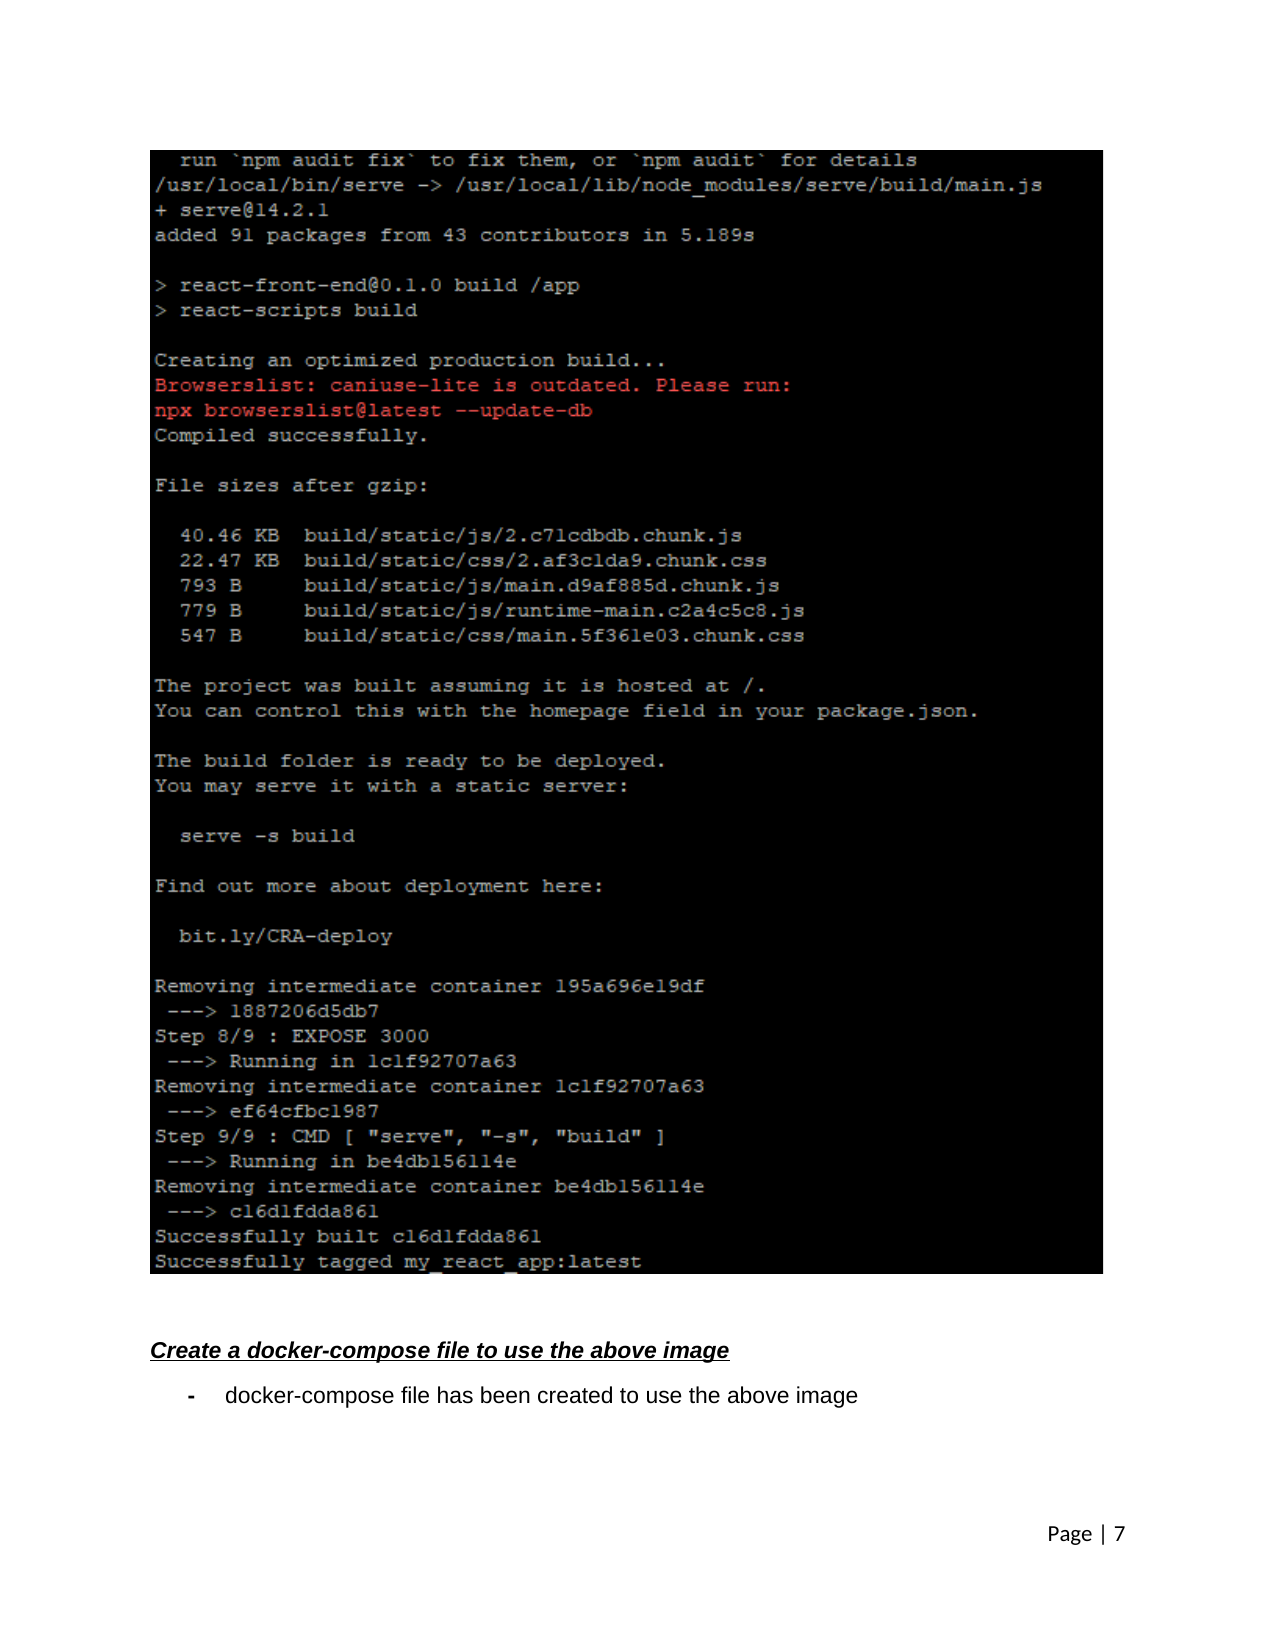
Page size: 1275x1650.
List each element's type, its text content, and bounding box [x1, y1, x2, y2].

text Create a docker-compose file to use the above image [150, 1337, 1125, 1364]
picture [150, 150, 1104, 1274]
list docker-compose file has been created to use the above image [187, 1382, 1125, 1409]
